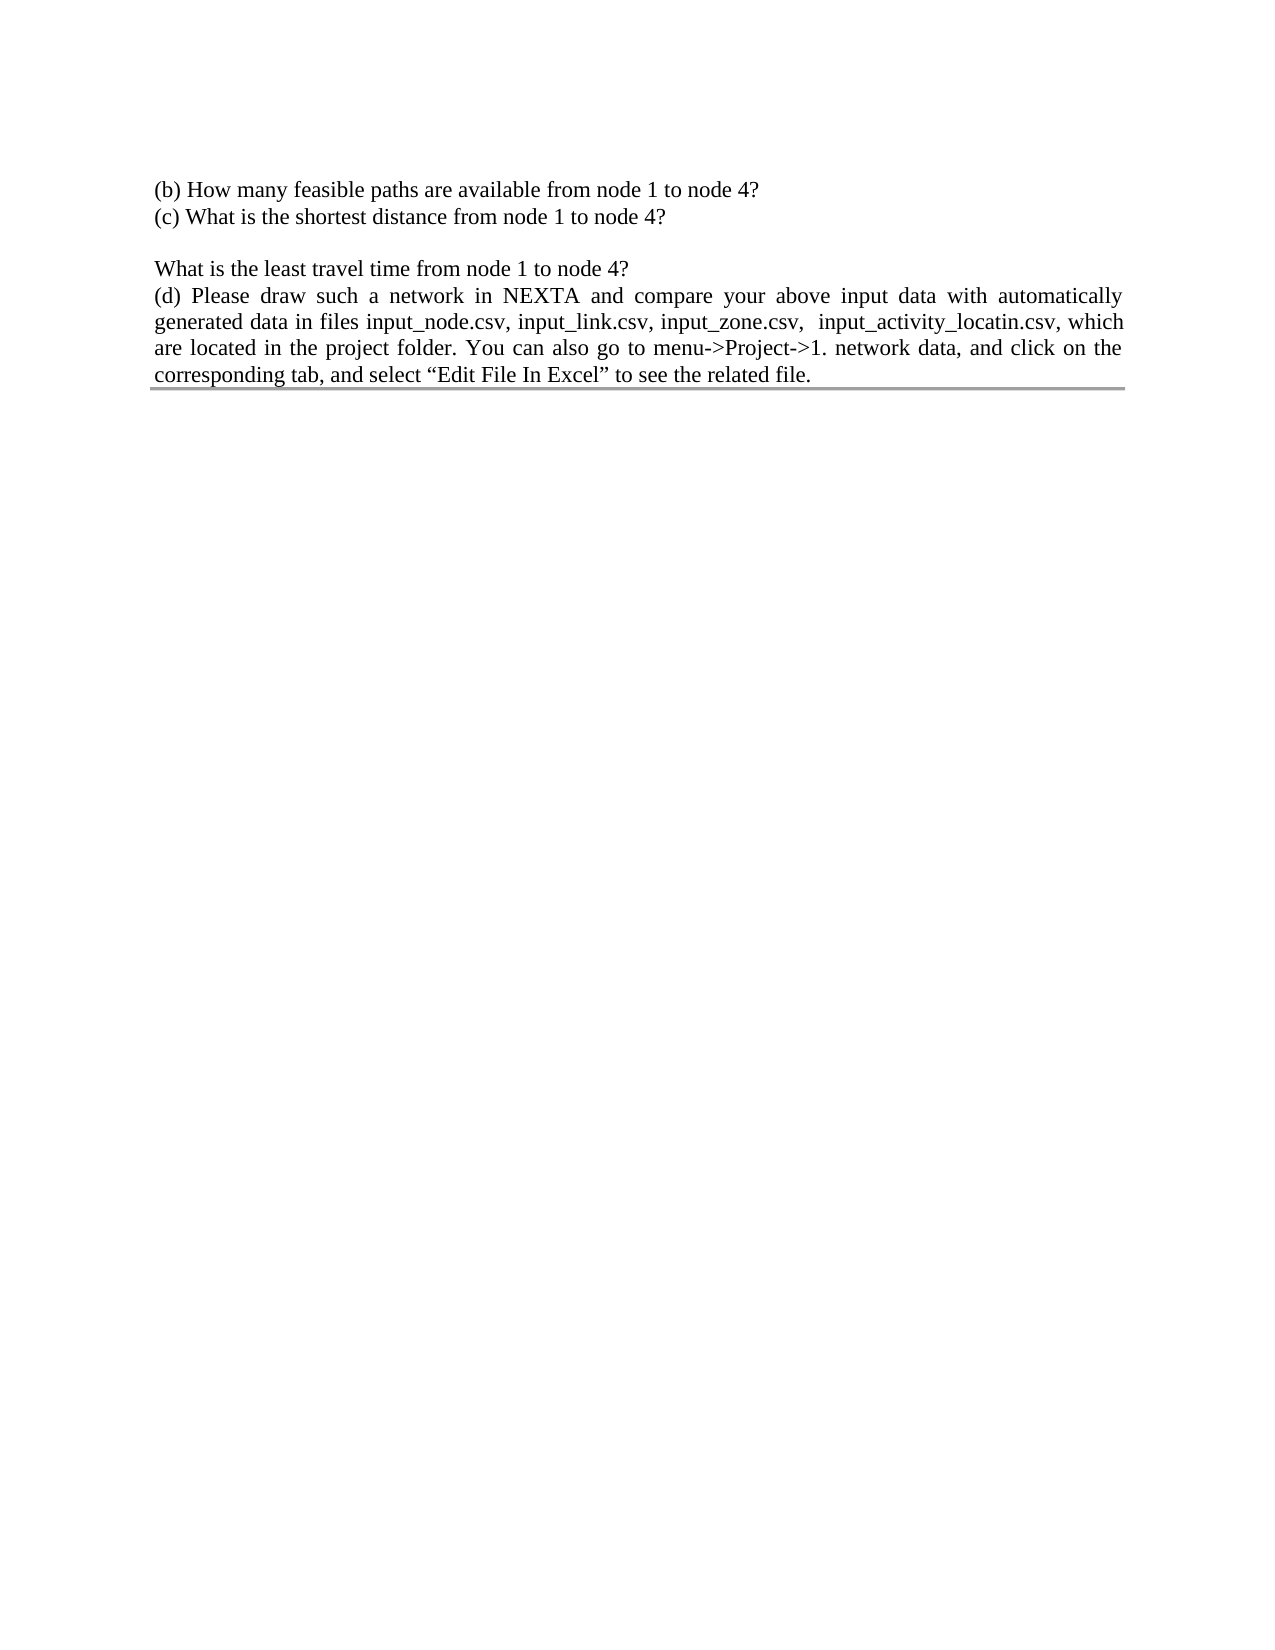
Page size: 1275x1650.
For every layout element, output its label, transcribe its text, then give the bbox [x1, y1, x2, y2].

text (b) How many feasible paths are available from node 1 to node 4? [154, 176, 1125, 203]
text What is the least travel time from node 1 to node 4? [154, 255, 1125, 282]
text (c) What is the shortest distance from node 1 to node 4? [154, 203, 1125, 229]
text (d) Please draw such a network in NEXTA and compare your above input data with automatically generated data in files input_node.csv, input_link.csv, input_zone.csv, input_activity_locatin.csv, which are located in the project folder. You can also go to menu->Project->1. network data, and click on the corresponding tab, and select “Edit File In Excel” to see the related file. [154, 282, 1125, 387]
